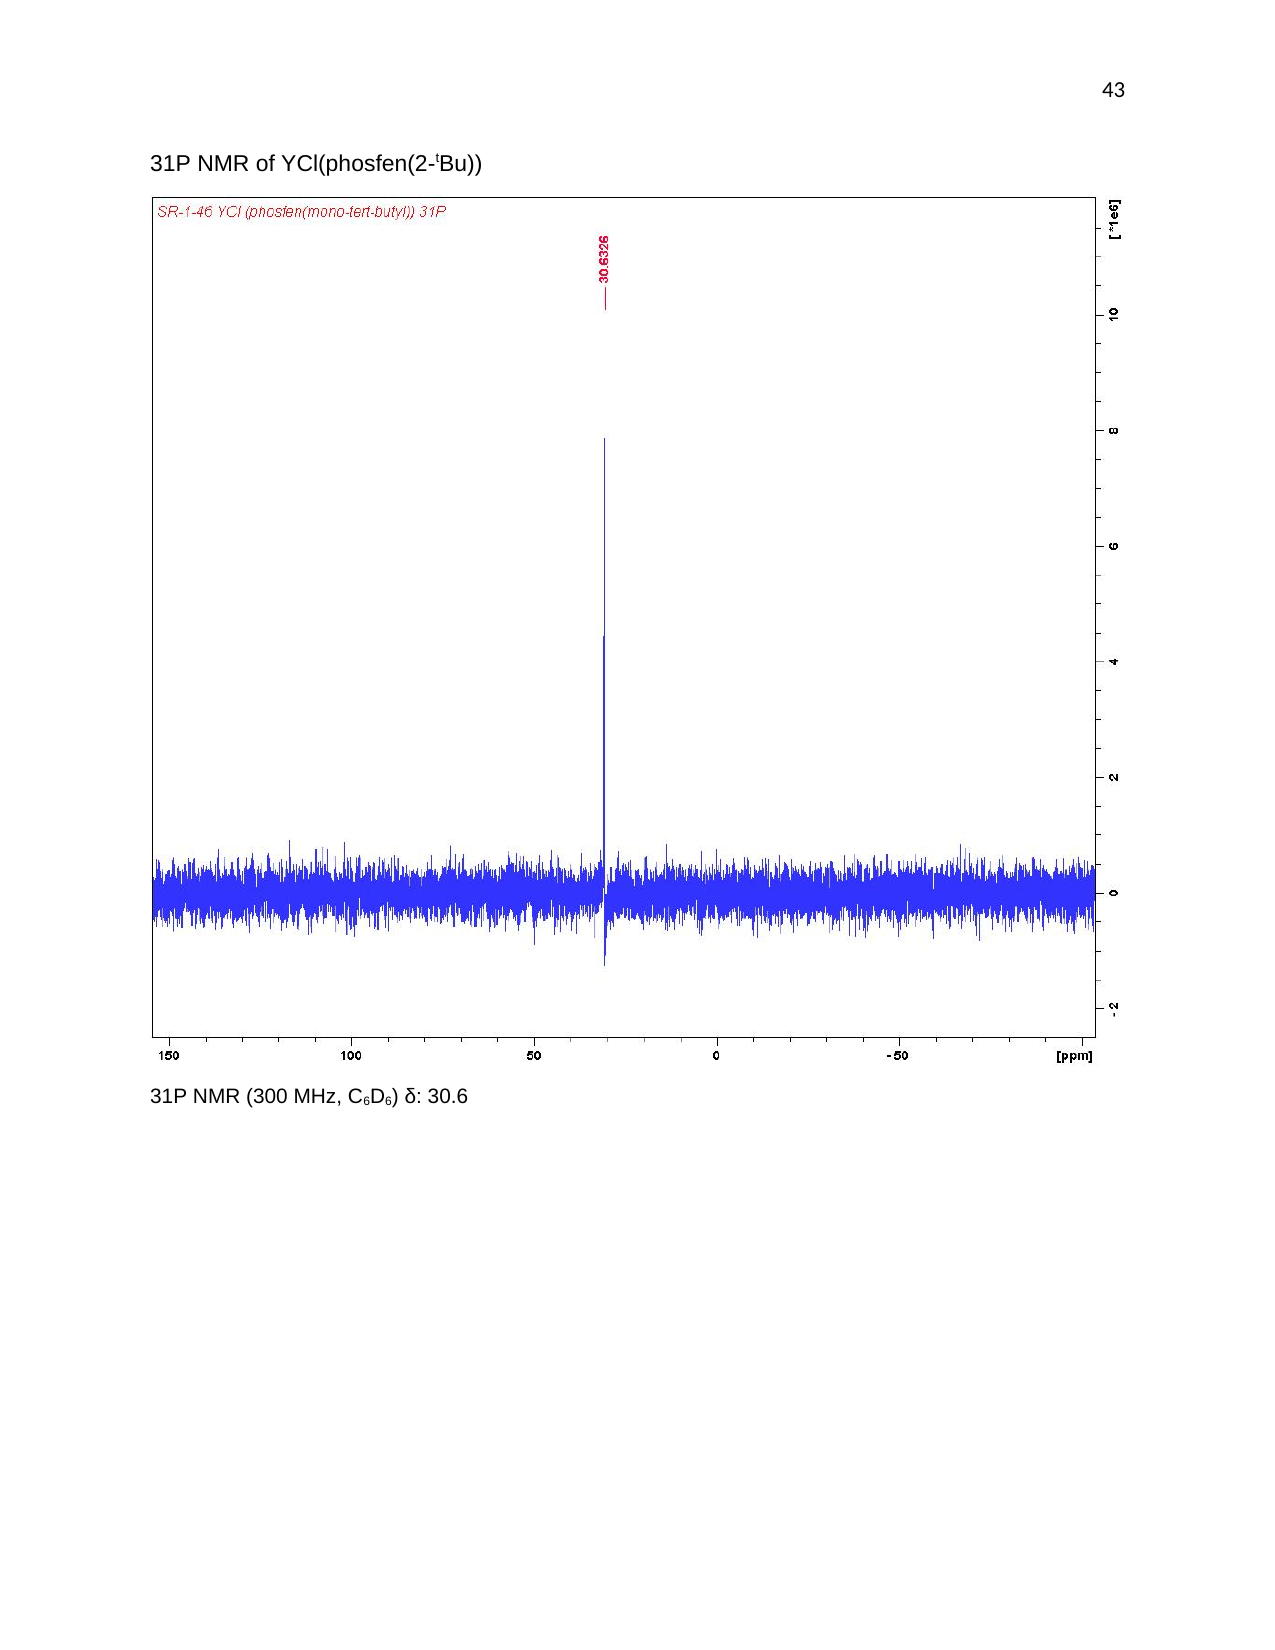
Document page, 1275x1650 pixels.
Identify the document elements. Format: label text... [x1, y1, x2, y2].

text 31P NMR of YCl(phosfen(2-tBu)) [150, 150, 1125, 176]
text 31P NMR (300 MHz, C6D6) δ: 30.6 [150, 1084, 1125, 1108]
picture [150, 195, 1125, 1066]
